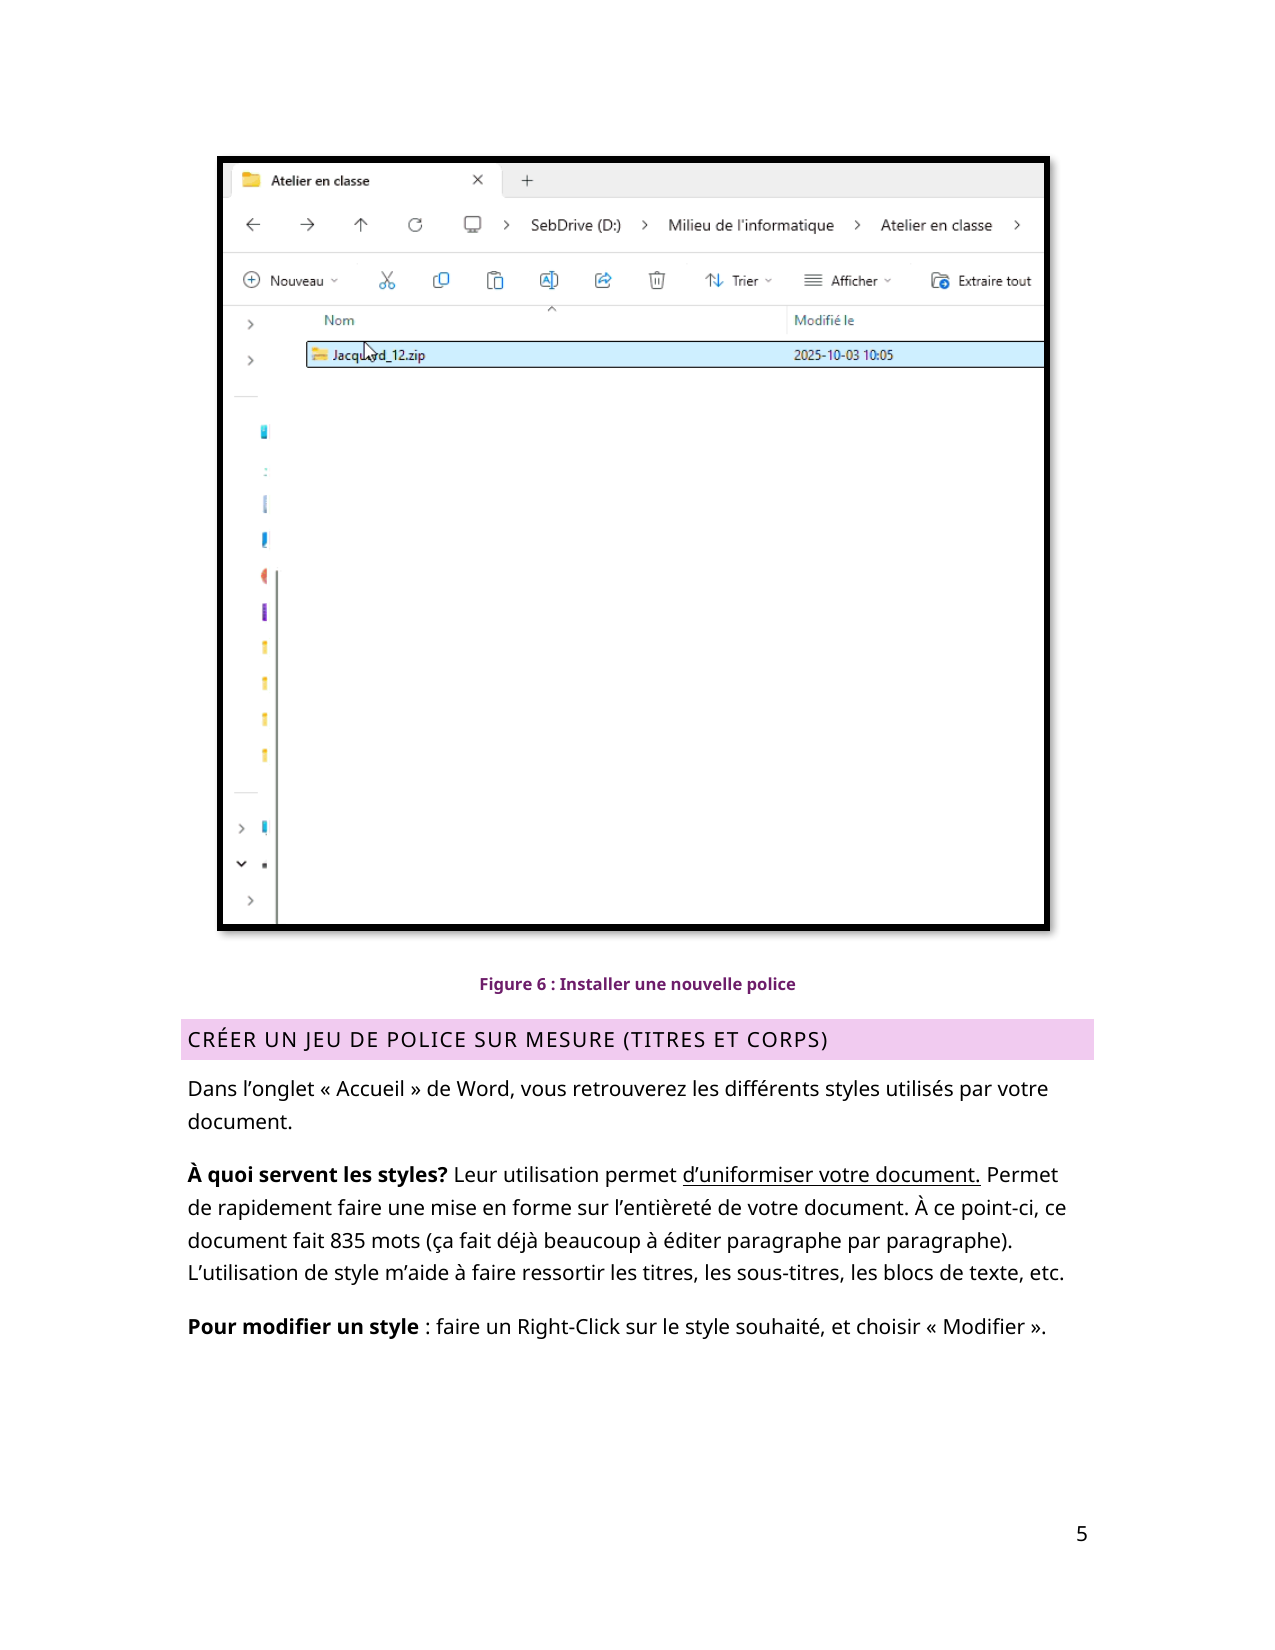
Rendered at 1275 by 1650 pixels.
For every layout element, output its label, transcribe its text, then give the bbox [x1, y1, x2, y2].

text Dans l’onglet « Accueil » de Word, vous retrouverez les différents styles utilisés par votre document. [187, 1074, 1087, 1136]
text Pour modifier un style : faire un Right-Click sur le style souhaité, et choisir « Modifier ». [187, 1312, 1087, 1340]
text Figure 7 : Installer une nouvelle police [187, 972, 1087, 995]
subtitle Créer un jeu de police sur mesure (titres et corps) [188, 1025, 1087, 1054]
text À quoi servent les styles? Leur utilisation permet d’uniformiser votre document. Permet de rapidement faire une mise en forme sur l’entièreté de votre document. À ce point-ci, ce document fait 835 mots (ça fait déjà beaucoup à éditer paragraphe par paragraphe). L’utilisation de style m’aide à faire ressortir les titres, les sous-titres, les blocs de texte, etc. [187, 1161, 1087, 1287]
picture [223, 163, 1044, 924]
